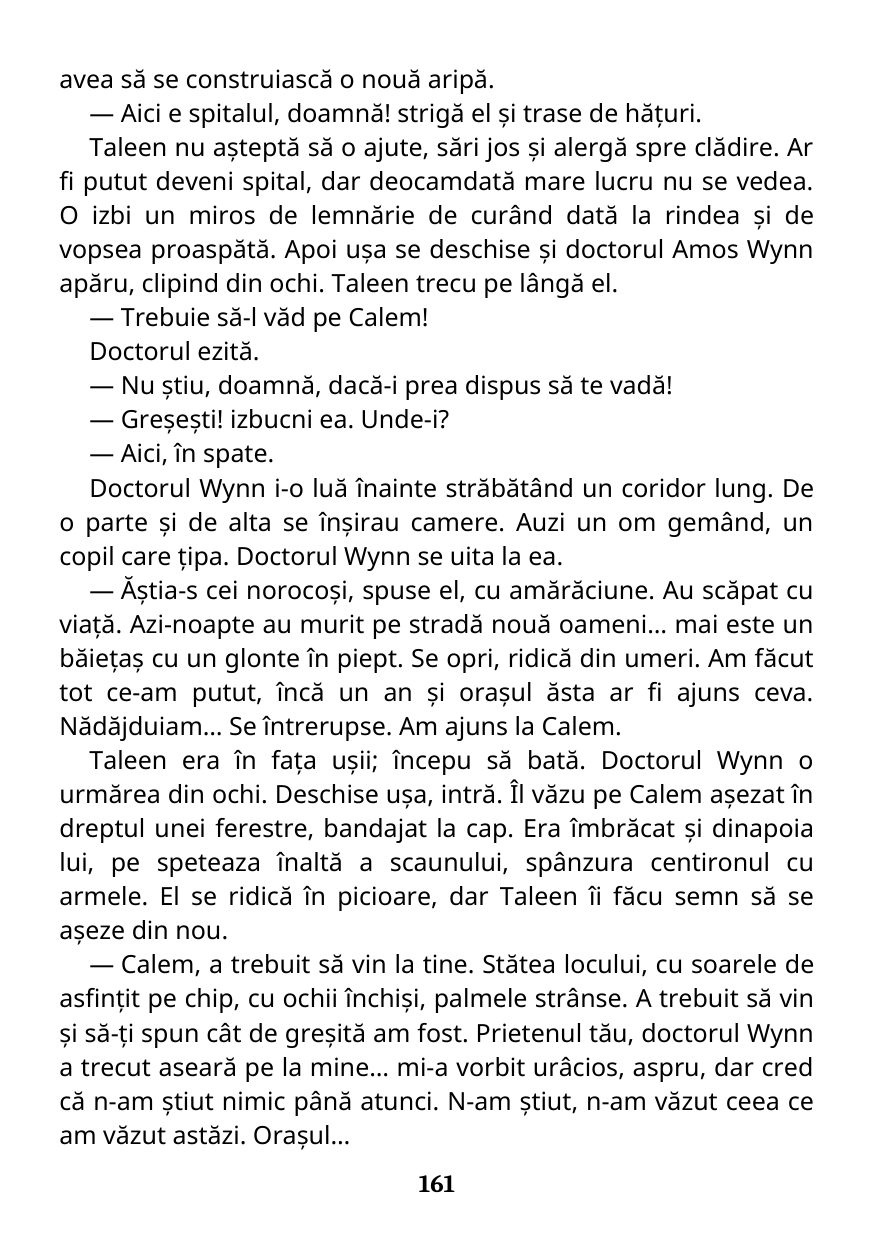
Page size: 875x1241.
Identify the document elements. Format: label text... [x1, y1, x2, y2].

text — Aici, în spate. [59, 436, 815, 470]
text — Greşeşti! izbucni ea. Unde-i? [59, 402, 815, 436]
text Doctorul Wynn i-o luă înainte străbătând un coridor lung. De o parte şi de alta se înşirau camere. Auzi un om gemând, un copil care ţipa. Doctorul Wynn se uita la ea. [59, 470, 815, 572]
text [59, 61, 815, 96]
text — Nu ştiu, doamnă, dacă-i prea dispus să te vadă! [59, 368, 815, 402]
text Taleen nu aşteptă să o ajute, sări jos şi alergă spre clădire. Ar fi putut deveni spital, dar deocamdată mare lucru nu se vedea. O izbi un miros de lemnărie de curând dată la rindea şi de vopsea proaspătă. Apoi uşa se deschise şi doctorul Amos Wynn apăru, clipind din ochi. Taleen trecu pe lângă el. [59, 129, 815, 300]
text — Calem, a trebuit să vin la tine. Stătea locului, cu soarele de asfinţit pe chip, cu ochii închişi, palmele strânse. A trebuit să vin şi să-ţi spun cât de greşită am fost. Prietenul tău, doctorul Wynn a trecut aseară pe la mine… mi-a vorbit urâcios, aspru, dar cred că n-am ştiut nimic până atunci. N-am ştiut, n-am văzut ceea ce am văzut astăzi. Oraşul… [59, 947, 815, 1151]
text — Ăştia-s cei norocoşi, spuse el, cu amărăciune. Au scăpat cu viaţă. Azi-noapte au murit pe stradă nouă oameni… mai este un băieţaş cu un glonte în piept. Se opri, ridică din umeri. Am făcut tot ce-am putut, încă un an şi oraşul ăsta ar fi ajuns ceva. Nădăjduiam… Se întrerupse. Am ajuns la Calem. [59, 572, 815, 743]
text — Aici e spitalul, doamnă! strigă el şi trase de hăţuri. [59, 96, 815, 129]
text — Trebuie să-l văd pe Calem! [59, 300, 815, 334]
text Doctorul ezită. [59, 334, 815, 368]
text Taleen era în faţa uşii; începu să bată. Doctorul Wynn o urmărea din ochi. Deschise uşa, intră. Îl văzu pe Calem aşezat în dreptul unei ferestre, bandajat la cap. Era îmbrăcat şi dinapoia lui, pe speteaza înaltă a scaunului, spânzura centironul cu armele. El se ridică în picioare, dar Taleen îi făcu semn să se aşeze din nou. [59, 743, 815, 947]
